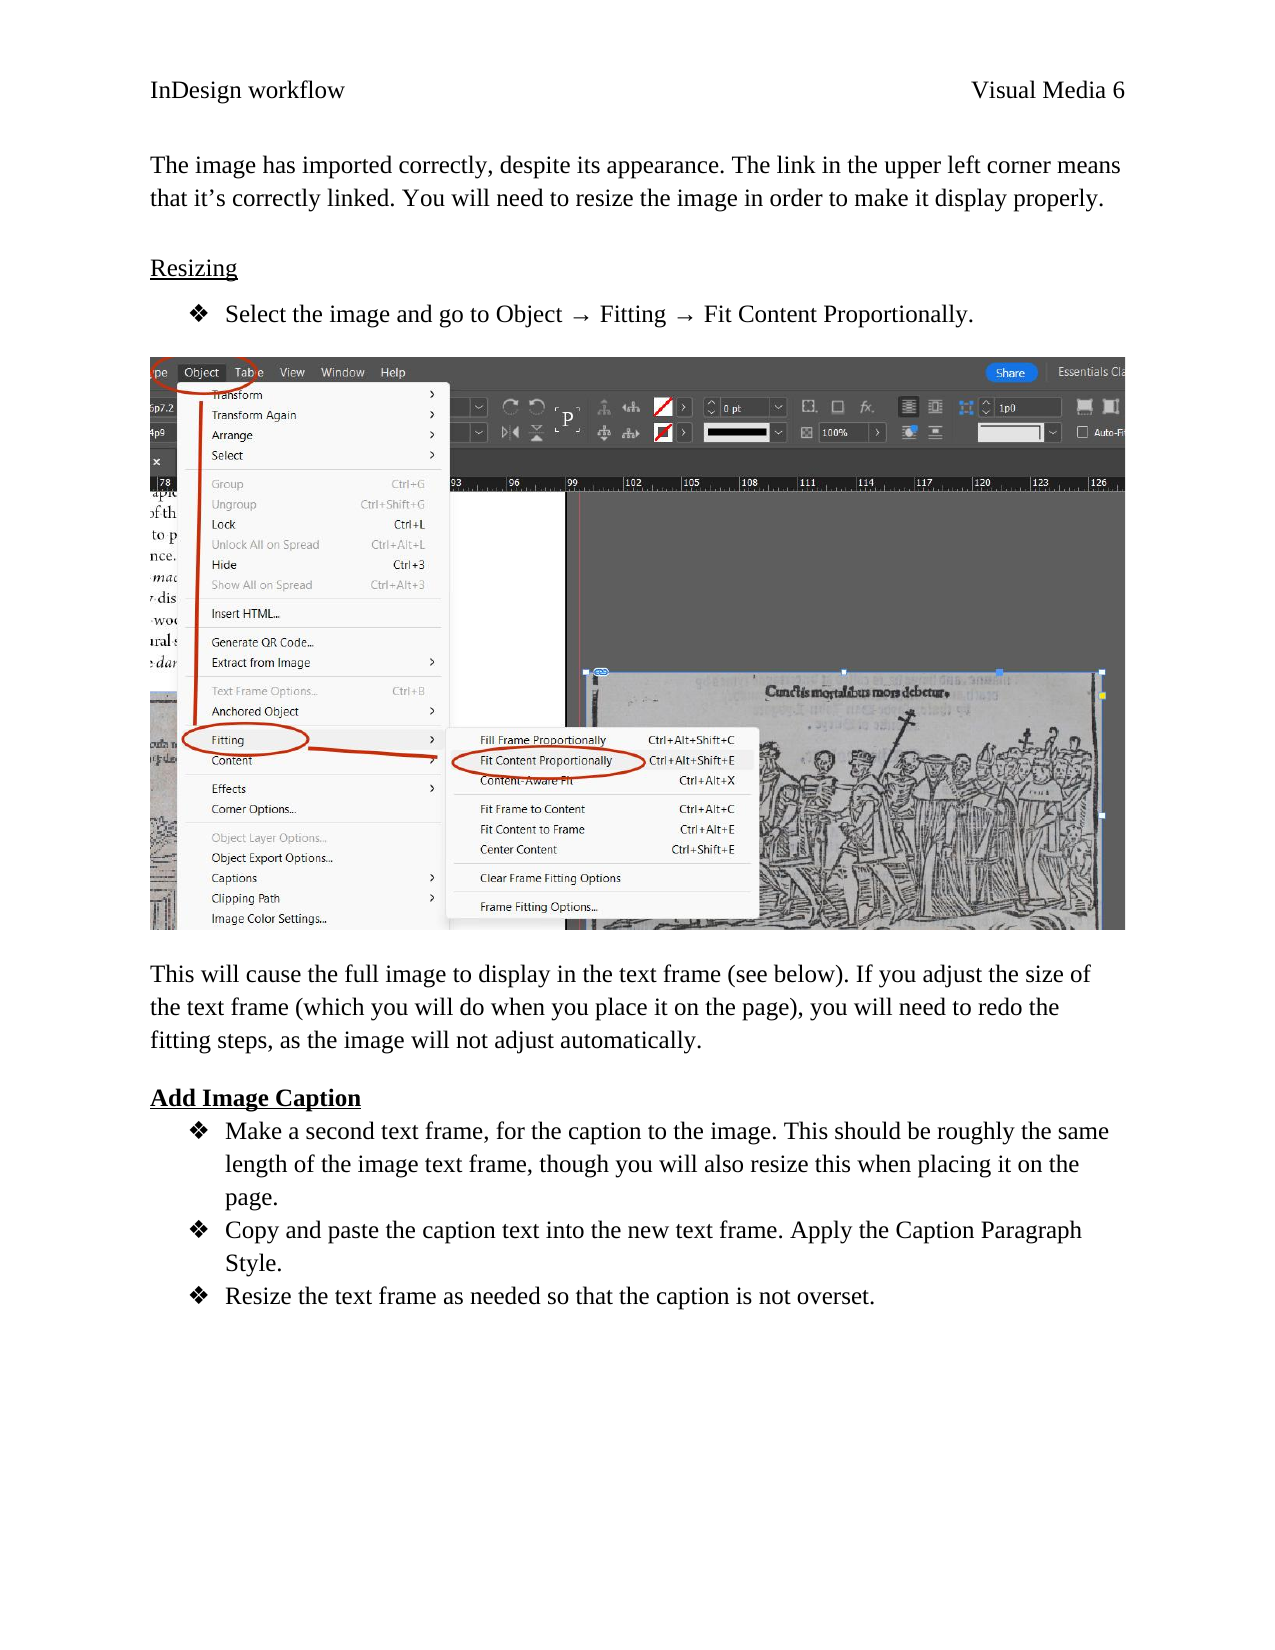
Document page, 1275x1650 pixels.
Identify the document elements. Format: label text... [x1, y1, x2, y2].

text The image has imported correctly, despite its appearance. The link in the upper left corner means that it’s correctly linked. You will need to resize the image in order to make it display properly. [150, 150, 1125, 212]
subtitle Resizing [150, 253, 1125, 282]
list Copy and paste the caption text into the new text frame. Apply the Caption Paragraph Style. [187, 1215, 1125, 1277]
list Make a second text frame, for the caption to the image. This should be roughly the same length of the image text frame, though you will also resize this when placing it on the page. [187, 1116, 1125, 1211]
picture [150, 357, 1125, 930]
list Resize the text frame as needed so that the caption is not overset. [187, 1281, 1125, 1310]
subtitle Add Image Caption [150, 1083, 1125, 1112]
text This will cause the full image to display in the text frame (see below). If you adjust the size of the text frame (which you will do when you place it on the page), you will need to redo the fitting steps, as the image will not adjust automatically. [150, 959, 1125, 1054]
list Select the image and go to Object → Fitting → Fit Content Proportionally. [187, 299, 1125, 328]
